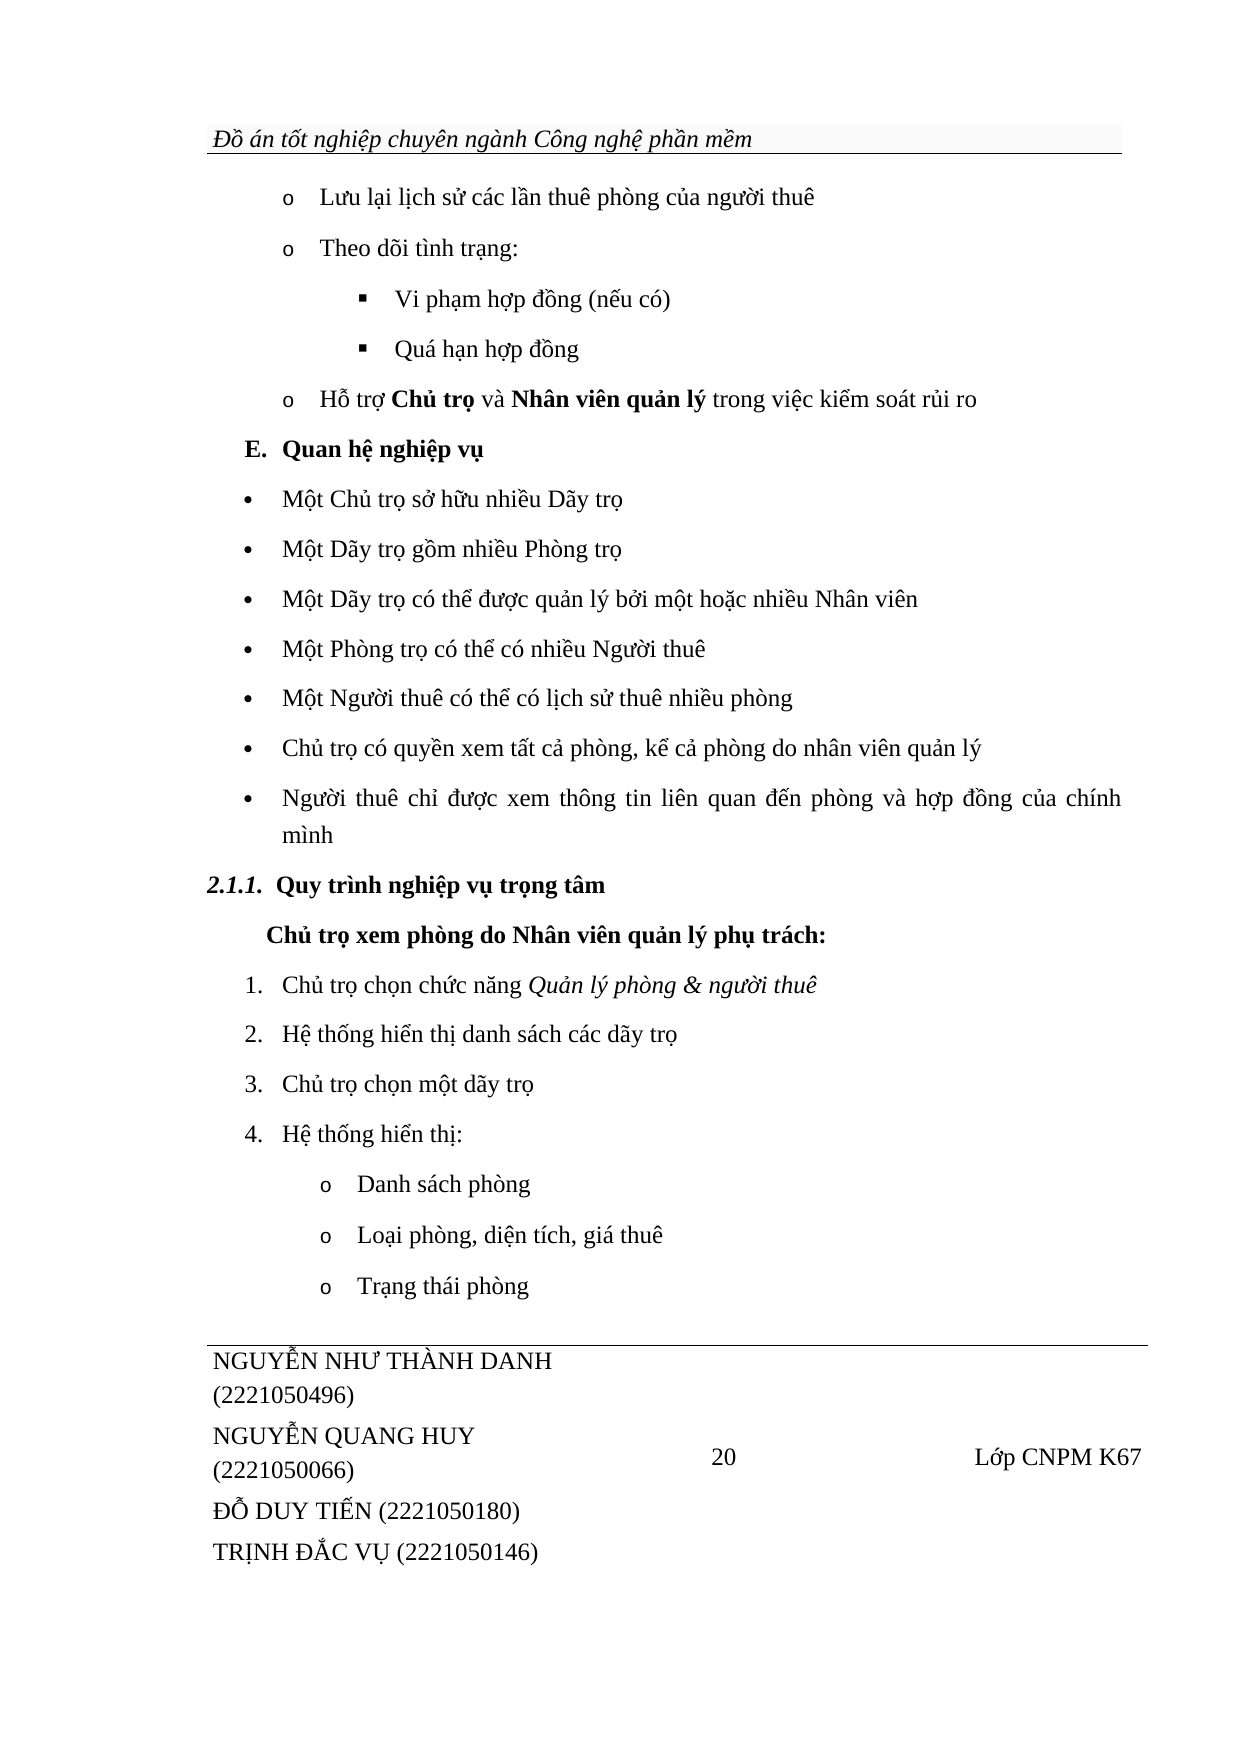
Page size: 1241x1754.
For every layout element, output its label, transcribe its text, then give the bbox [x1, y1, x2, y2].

text Chủ trọ xem phòng do Nhân viên quản lý phụ trách: [207, 920, 1122, 949]
list Người thuê chỉ được xem thông tin liên quan đến phòng và hợp đồng của chính mình [244, 783, 1122, 849]
list Quá hạn hợp đồng [357, 334, 1122, 363]
list Một Chủ trọ sở hữu nhiều Dãy trọ [244, 484, 1122, 513]
list Loại phòng, diện tích, giá thuê [319, 1220, 1122, 1249]
list Chủ trọ chọn chức năng Quản lý phòng & người thuê [244, 970, 1122, 998]
list Trạng thái phòng [319, 1271, 1122, 1300]
list Một Dãy trọ gồm nhiều Phòng trọ [244, 534, 1122, 563]
list Vi phạm hợp đồng (nếu có) [357, 284, 1122, 313]
list Danh sách phòng [319, 1169, 1122, 1198]
list Một Người thuê có thể có lịch sử thuê nhiều phòng [244, 683, 1122, 712]
list Chủ trọ có quyền xem tất cả phòng, kể cả phòng do nhân viên quản lý [244, 733, 1122, 762]
list Hỗ trợ Chủ trọ và Nhân viên quản lý trong việc kiểm soát rủi ro [282, 384, 1122, 413]
list Lưu lại lịch sử các lần thuê phòng của người thuê [282, 182, 1122, 212]
list Chủ trọ chọn một dãy trọ [244, 1069, 1122, 1098]
list Một Dãy trọ có thể được quản lý bởi một hoặc nhiều Nhân viên [244, 584, 1122, 613]
list Quy trình nghiệp vụ trọng tâm [207, 870, 1122, 899]
list Theo dõi tình trạng: [282, 233, 1122, 263]
list Một Phòng trọ có thể có nhiều Người thuê [244, 634, 1122, 662]
list Hệ thống hiển thị: [244, 1119, 1122, 1148]
subtitle Quan hệ nghiệp vụ [244, 434, 1122, 463]
list Hệ thống hiển thị danh sách các dãy trọ [244, 1019, 1122, 1048]
